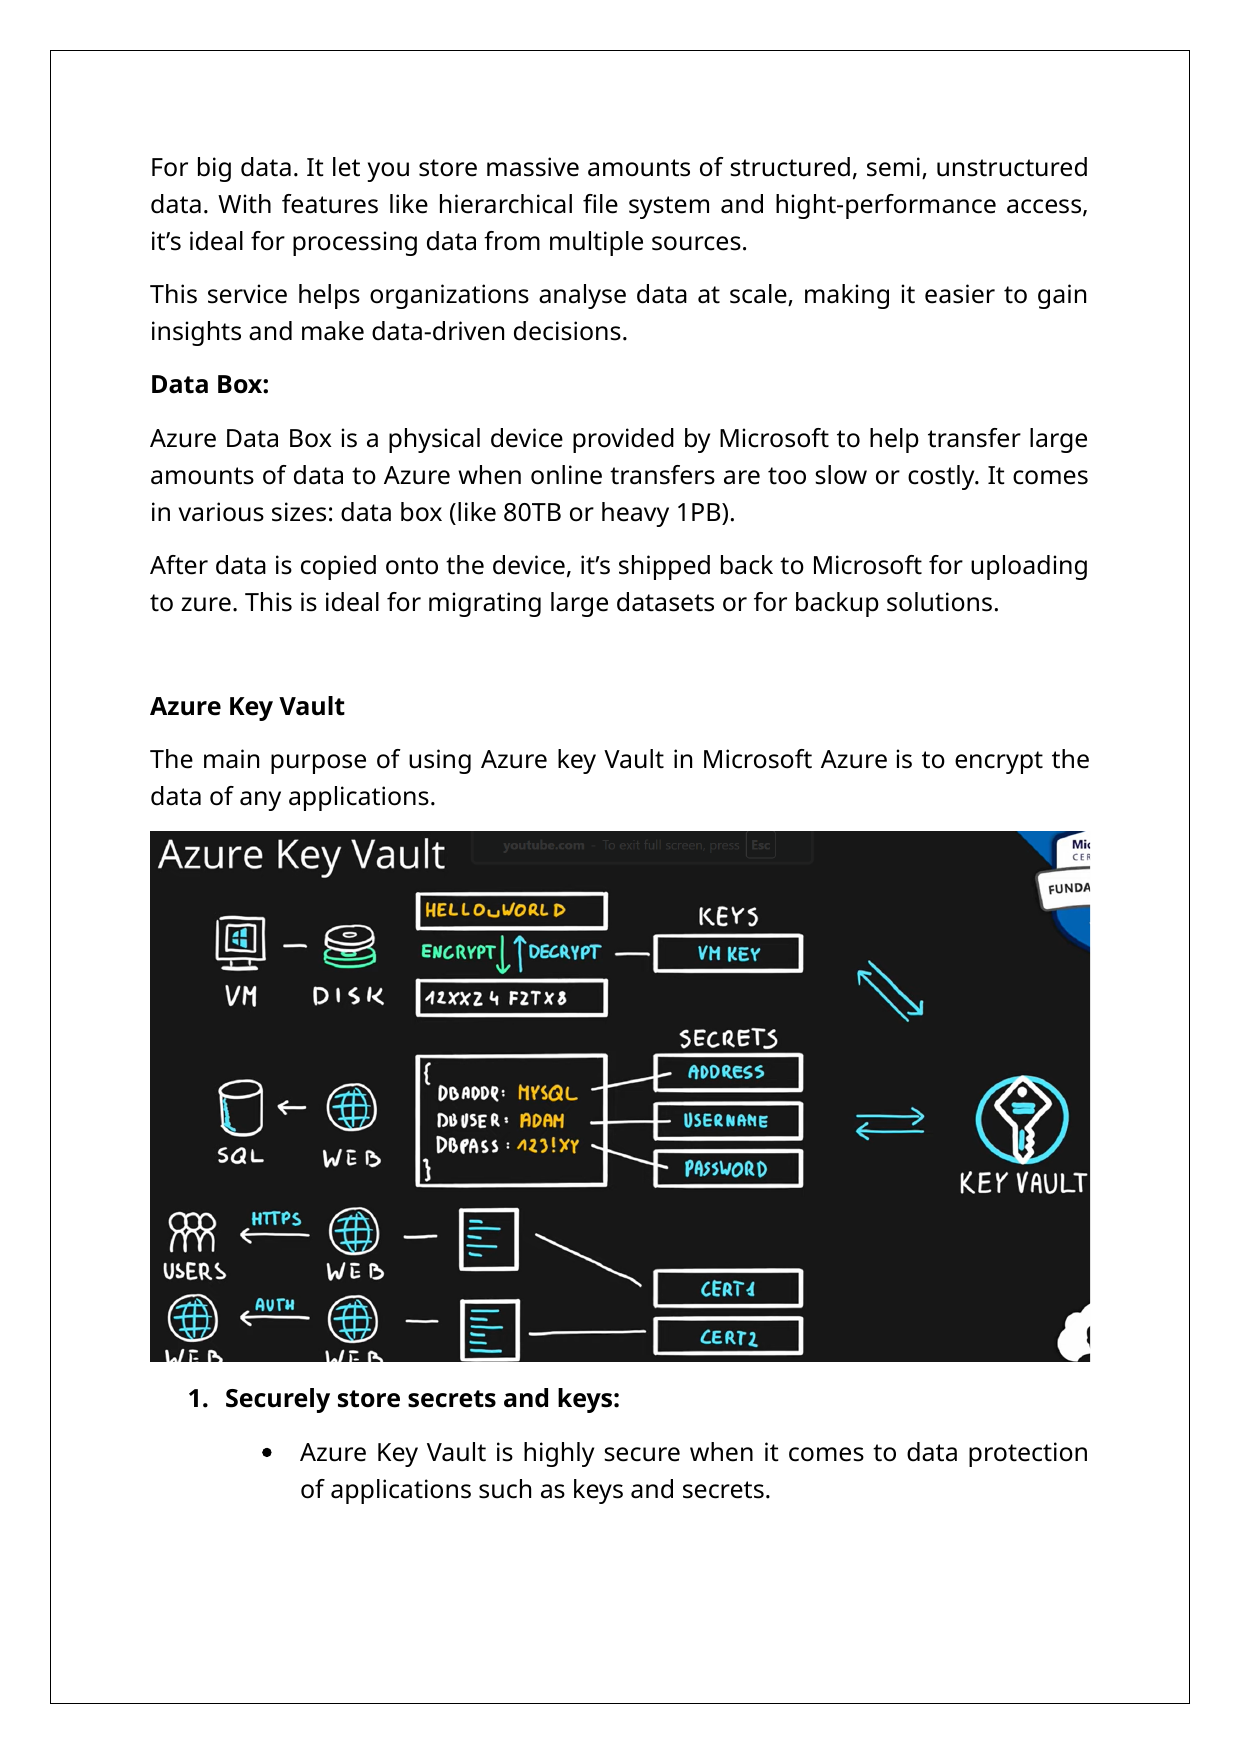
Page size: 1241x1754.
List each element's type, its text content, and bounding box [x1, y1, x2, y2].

text For big data. It let you store massive amounts of structured, semi, unstructured data. With features like hierarchical file system and hight-performance access, it’s ideal for processing data from multiple sources. [150, 150, 1090, 258]
list Securely store secrets and keys: [187, 1381, 1090, 1415]
list Azure Key Vault is highly secure when it comes to data protection of applications such as keys and secrets. [262, 1434, 1090, 1505]
text This service helps organizations analyse data at scale, making it easier to gain insights and make data-driven decisions. [150, 277, 1090, 348]
text Azure Key Vault [150, 688, 1090, 722]
picture [150, 831, 1091, 1362]
text After data is copied onto the device, it’s shipped back to Microsoft for uploading to zure. This is ideal for migrating large datasets or for backup solutions. [150, 548, 1090, 618]
text Azure Data Box is a physical device provided by Microsoft to help transfer large amounts of data to Azure when online transfers are too slow or costly. It comes in various sizes: data box (like 80TB or heavy 1PB). [150, 421, 1090, 528]
text Data Box: [150, 367, 1090, 401]
text The main purpose of using Azure key Vault in Microsoft Azure is to encrypt the data of any applications. [150, 742, 1090, 812]
